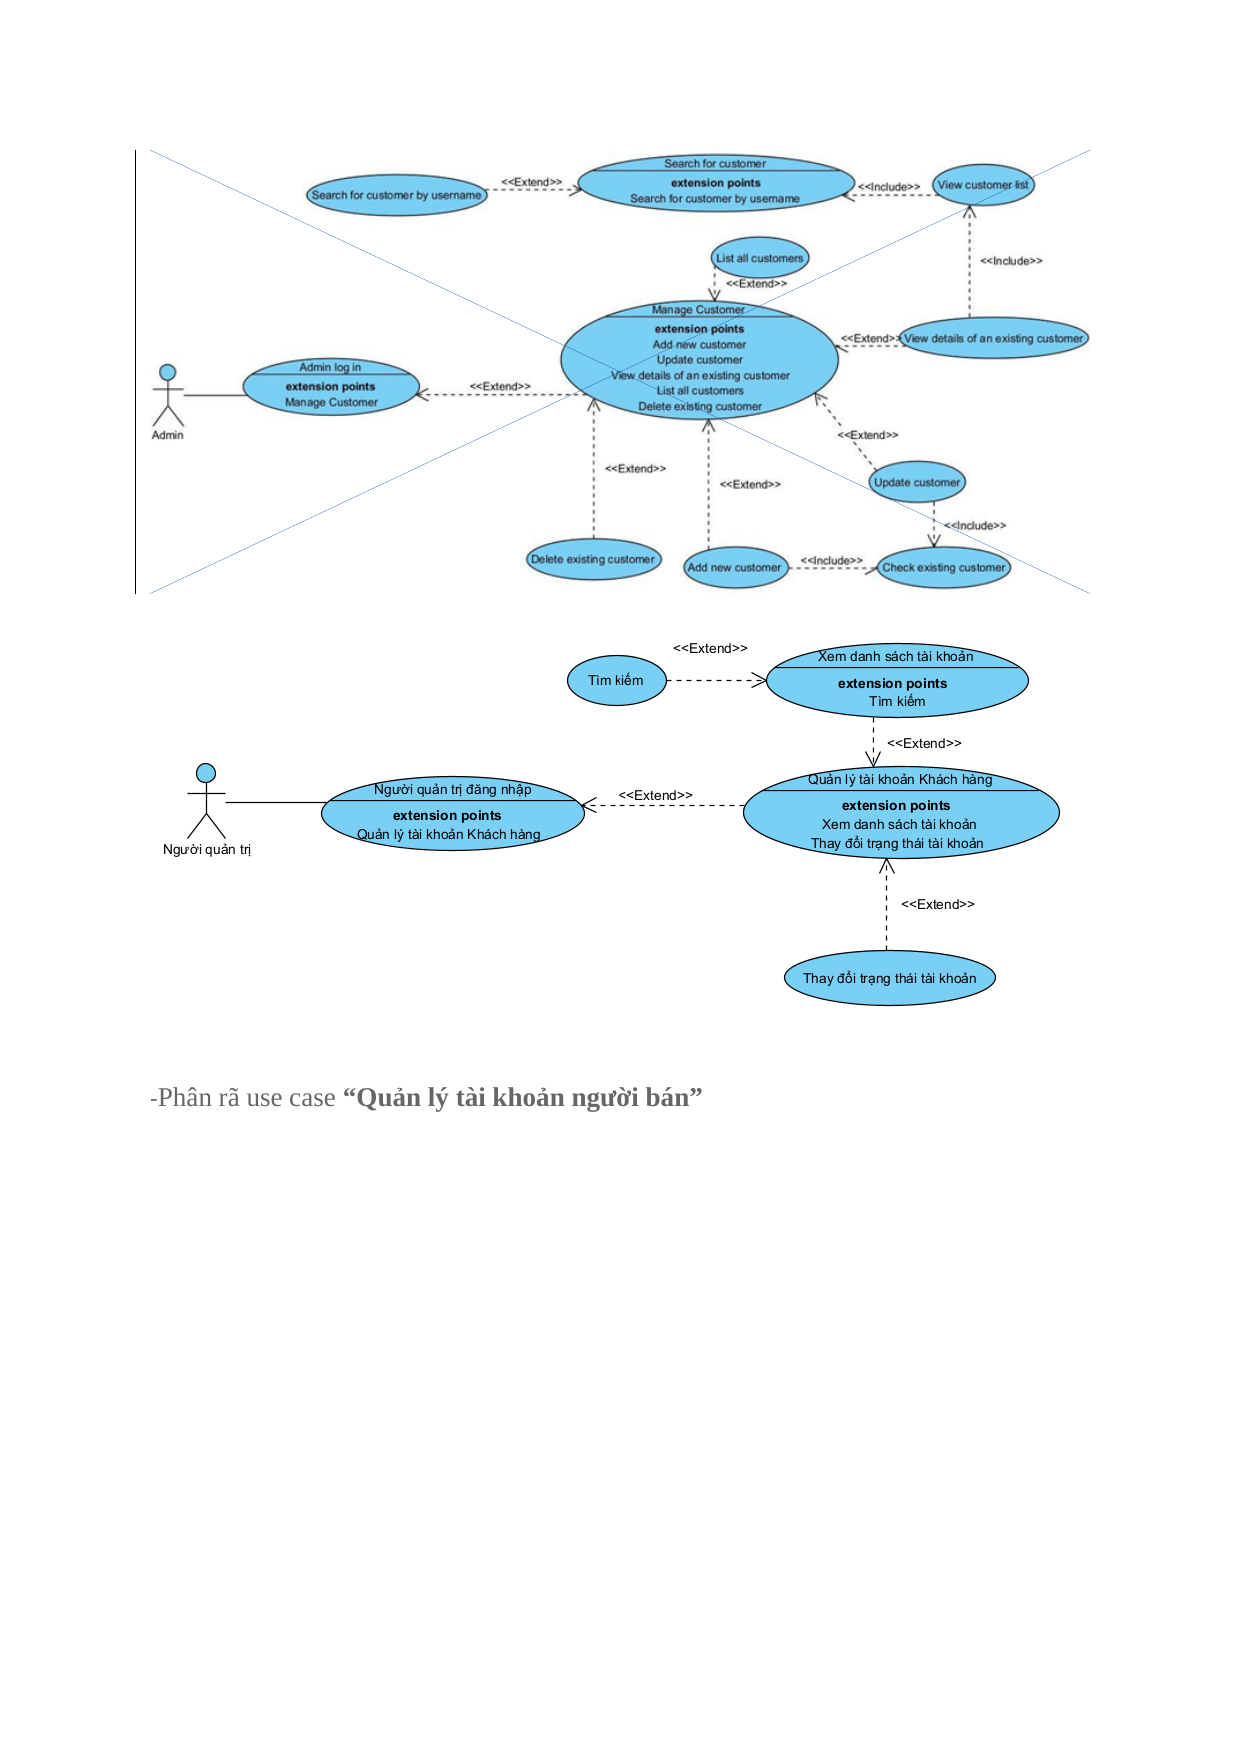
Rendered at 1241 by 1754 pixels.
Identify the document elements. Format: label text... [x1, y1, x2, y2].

picture [150, 597, 1089, 1053]
picture [153, 150, 1087, 371]
picture [150, 151, 618, 593]
picture [623, 151, 1091, 593]
subtitle -Phân rã use case “Quản lý tài khoản người bán” [150, 1081, 1090, 1112]
picture [152, 373, 1088, 594]
